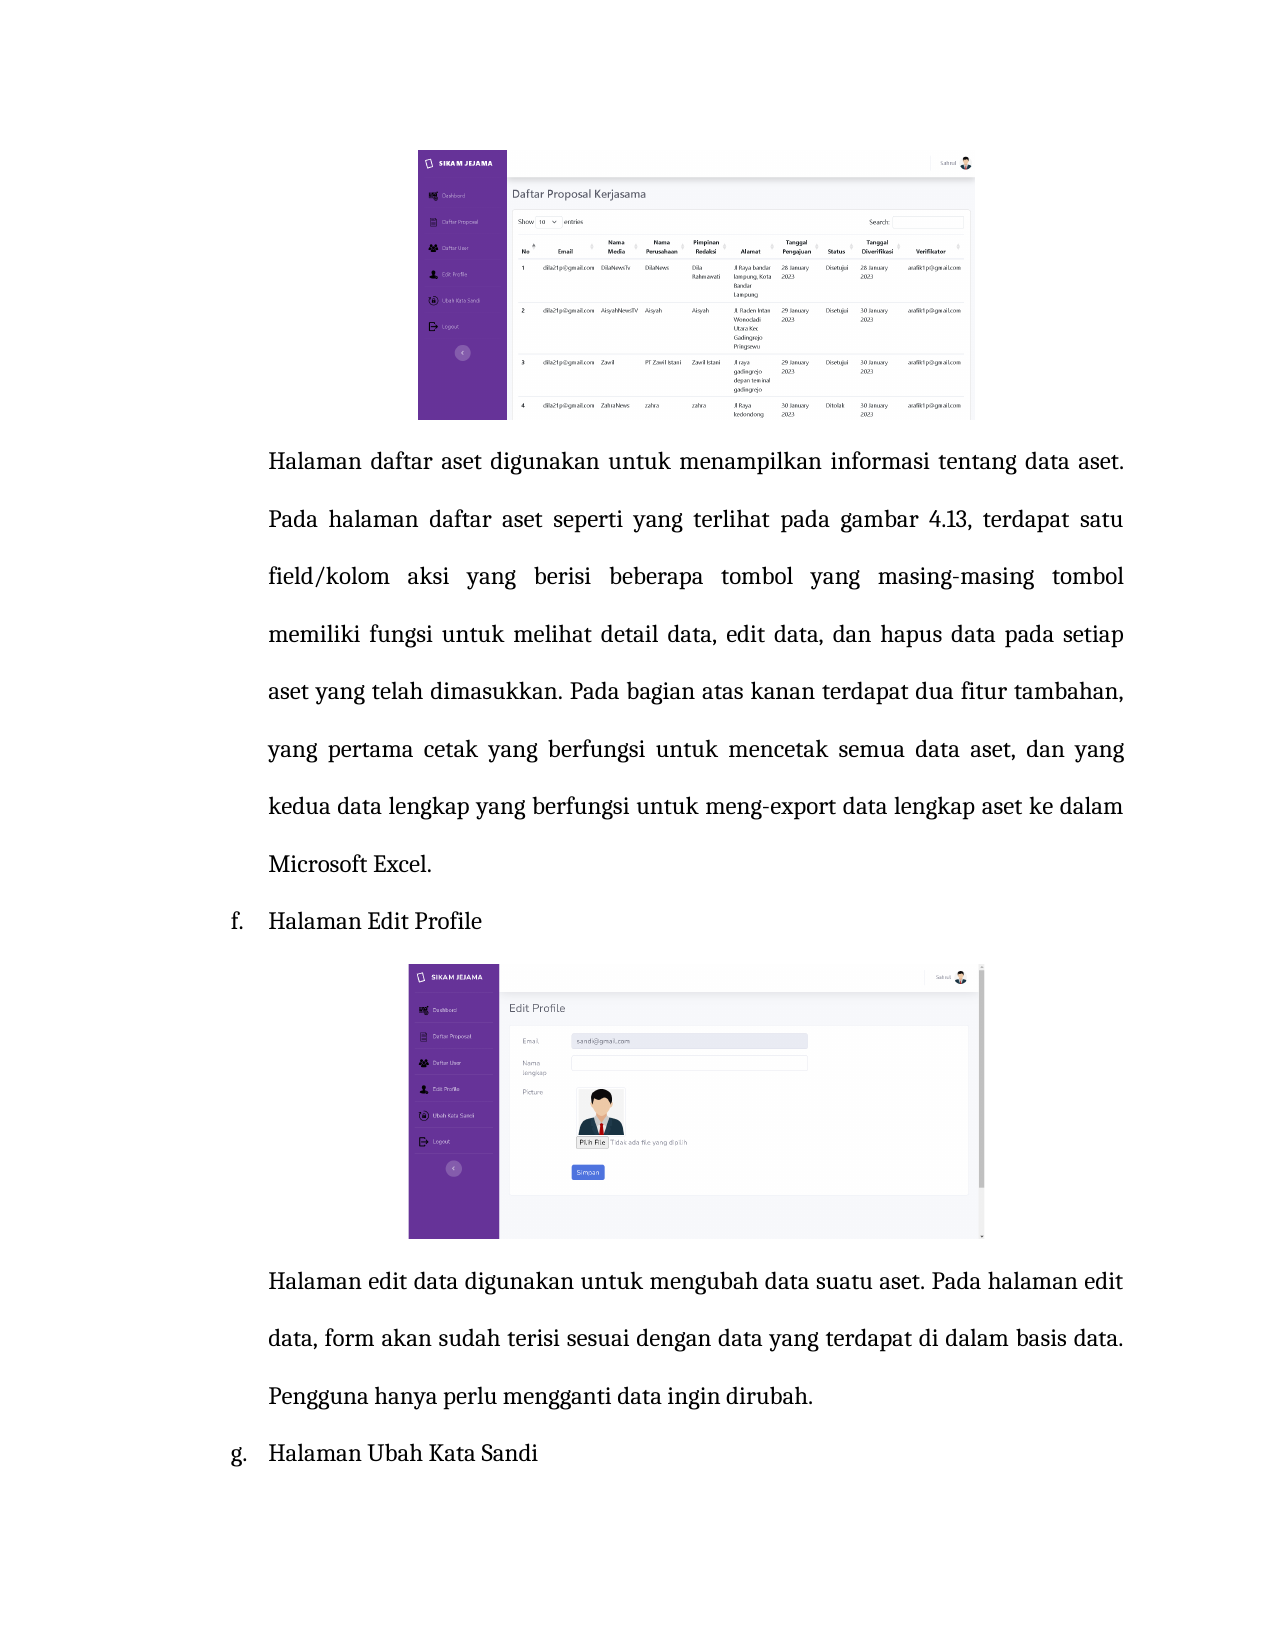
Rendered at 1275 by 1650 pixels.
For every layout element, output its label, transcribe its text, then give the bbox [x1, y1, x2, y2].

list Halaman Edit Profile [231, 907, 1125, 936]
list Halaman Ubah Kata Sandi [231, 1439, 1125, 1468]
list Halaman edit data digunakan untuk mengubah data suatu aset. Pada halaman edit data, form akan sudah terisi sesuai dengan data yang terdapat di dalam basis data. Pengguna hanya perlu mengganti data ingin dirubah. [268, 1267, 1125, 1410]
list Halaman daftar aset digunakan untuk menampilkan informasi tentang data aset. Pada halaman daftar aset seperti yang terlihat pada gambar 4.13, terdapat satu field/kolom aksi yang berisi beberapa tombol yang masing-masing tombol memiliki fungsi untuk melihat detail data, edit data, dan hapus data pada setiap aset yang telah dimasukkan. Pada bagian atas kanan terdapat dua fitur tambahan, yang pertama cetak yang berfungsi untuk mencetak semua data aset, dan yang kedua data lengkap yang berfungsi untuk meng-export data lengkap aset ke dalam Microsoft Excel. [268, 447, 1125, 878]
picture [408, 964, 985, 1239]
picture [418, 150, 975, 420]
